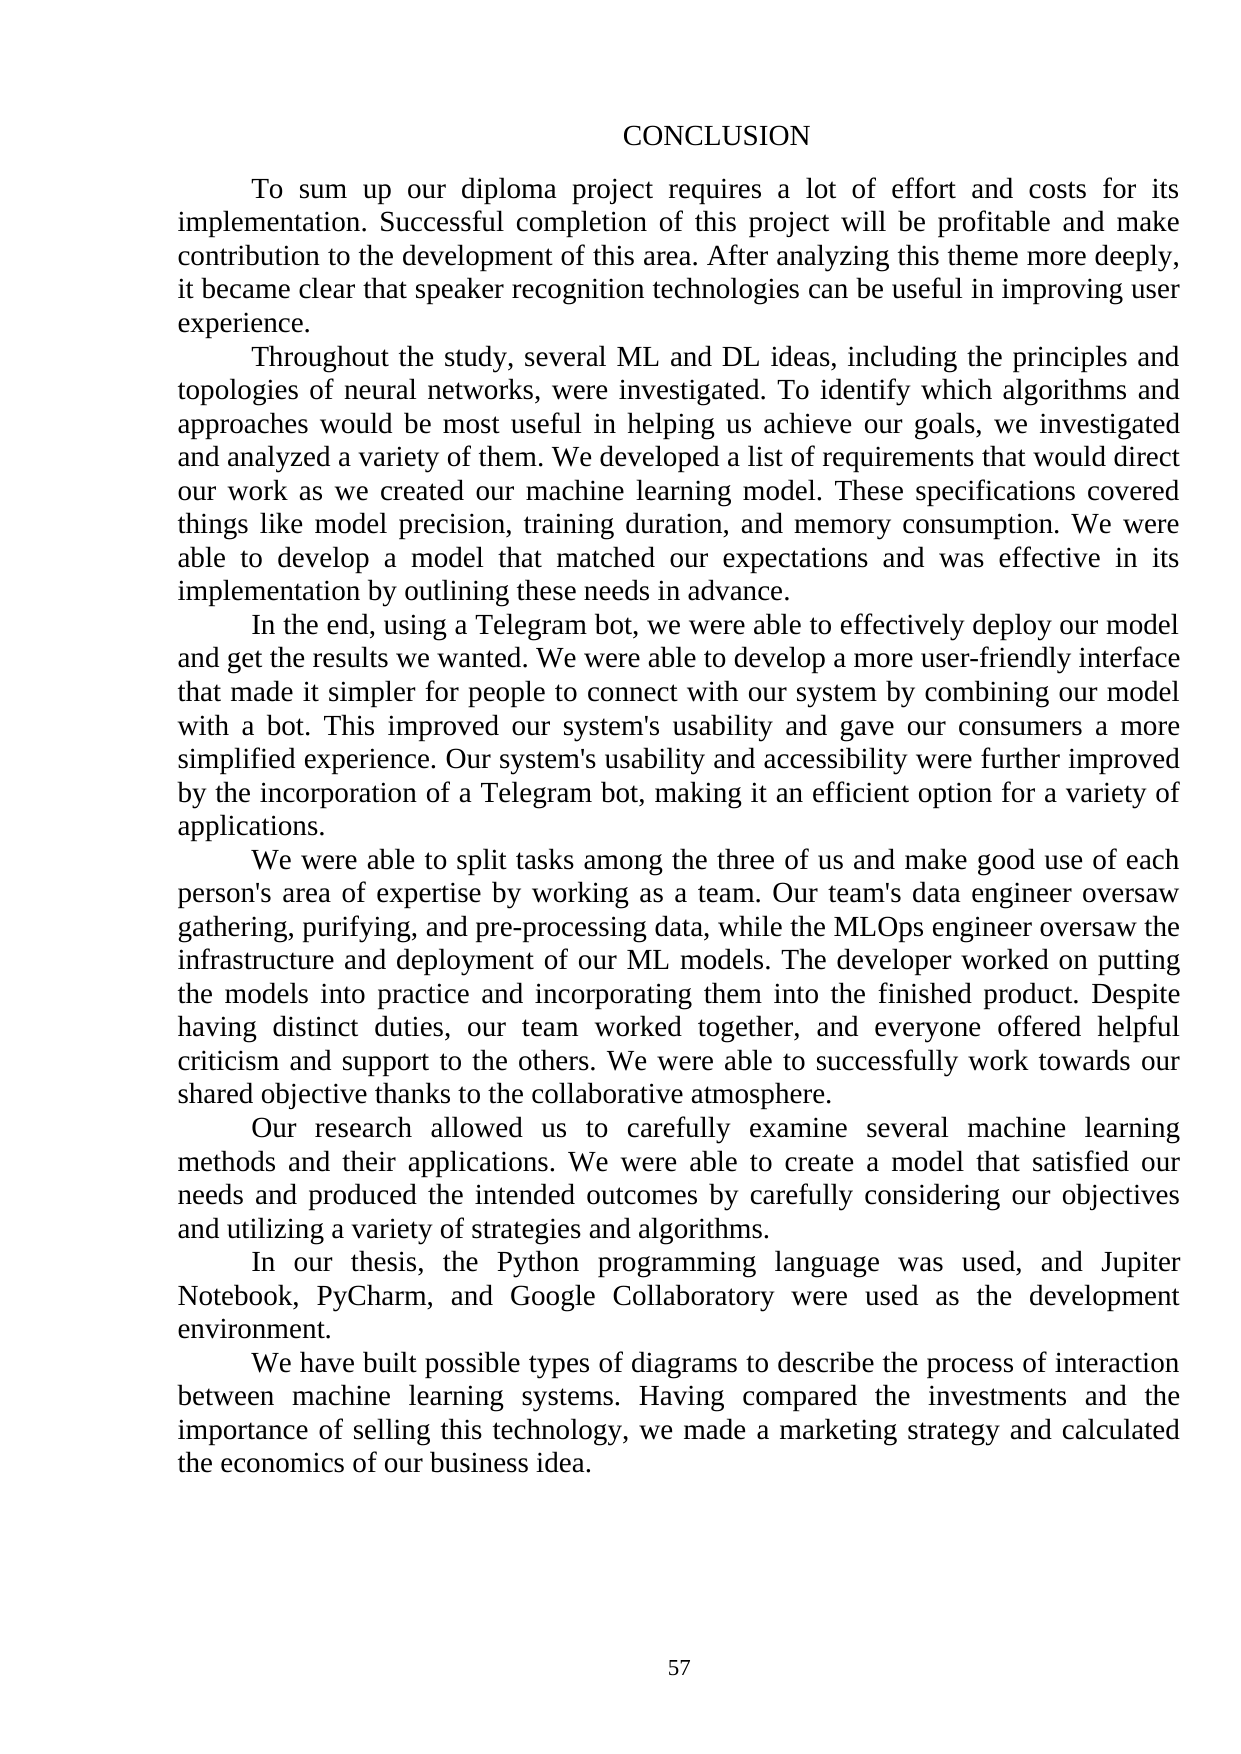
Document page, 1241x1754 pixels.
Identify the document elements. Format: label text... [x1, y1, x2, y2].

text We were able to split tasks among the three of us and make good use of each person's area of expertise by working as a team. Our team's data engineer oversaw gathering, purifying, and pre-processing data, while the MLOps engineer oversaw the infrastructure and deployment of our ML models. The developer worked on putting the models into practice and incorporating them into the finished product. Despite having distinct duties, our team worked together, and everyone offered helpful criticism and support to the others. We were able to successfully work towards our shared objective thanks to the collaborative atmosphere. [177, 842, 1181, 1110]
text We have built possible types of diagrams to describe the process of interaction between machine learning systems. Having compared the investments and the importance of selling this technology, we made a marketing strategy and calculated the economics of our business idea. [177, 1345, 1181, 1479]
text Throughout the study, several ML and DL ideas, including the principles and topologies of neural networks, were investigated. To identify which algorithms and approaches would be most useful in helping us achieve our goals, we investigated and analyzed a variety of them. We developed a list of requirements that would direct our work as we created our machine learning model. These specifications covered things like model precision, training duration, and memory consumption. We were able to develop a model that matched our expectations and was effective in its implementation by outlining these needs in advance. [177, 339, 1181, 607]
text To sum up our diploma project requires a lot of effort and costs for its implementation. Successful completion of this project will be profitable and make contribution to the development of this area. After analyzing this theme more deeply, it became clear that speaker recognition technologies can be useful in improving user experience. [177, 171, 1181, 339]
text In our thesis, the Python programming language was used, and Jupiter Notebook, PyCharm, and Google Collaboratory were used as the development environment. [177, 1244, 1181, 1345]
text Our research allowed us to carefully examine several machine learning methods and their applications. We were able to create a model that satisfied our needs and produced the intended outcomes by carefully considering our objectives and utilizing a variety of strategies and algorithms. [177, 1110, 1181, 1244]
text In the end, using a Telegram bot, we were able to effectively deploy our model and get the results we wanted. We were able to develop a more user-friendly interface that made it simpler for people to connect with our system by combining our model with a bot. This improved our system's usability and gave our consumers a more simplified experience. Our system's usability and accessibility were further improved by the incorporation of a Telegram bot, making it an efficient option for a variety of applications. [177, 607, 1181, 842]
list CONCLUSION [252, 118, 1181, 152]
